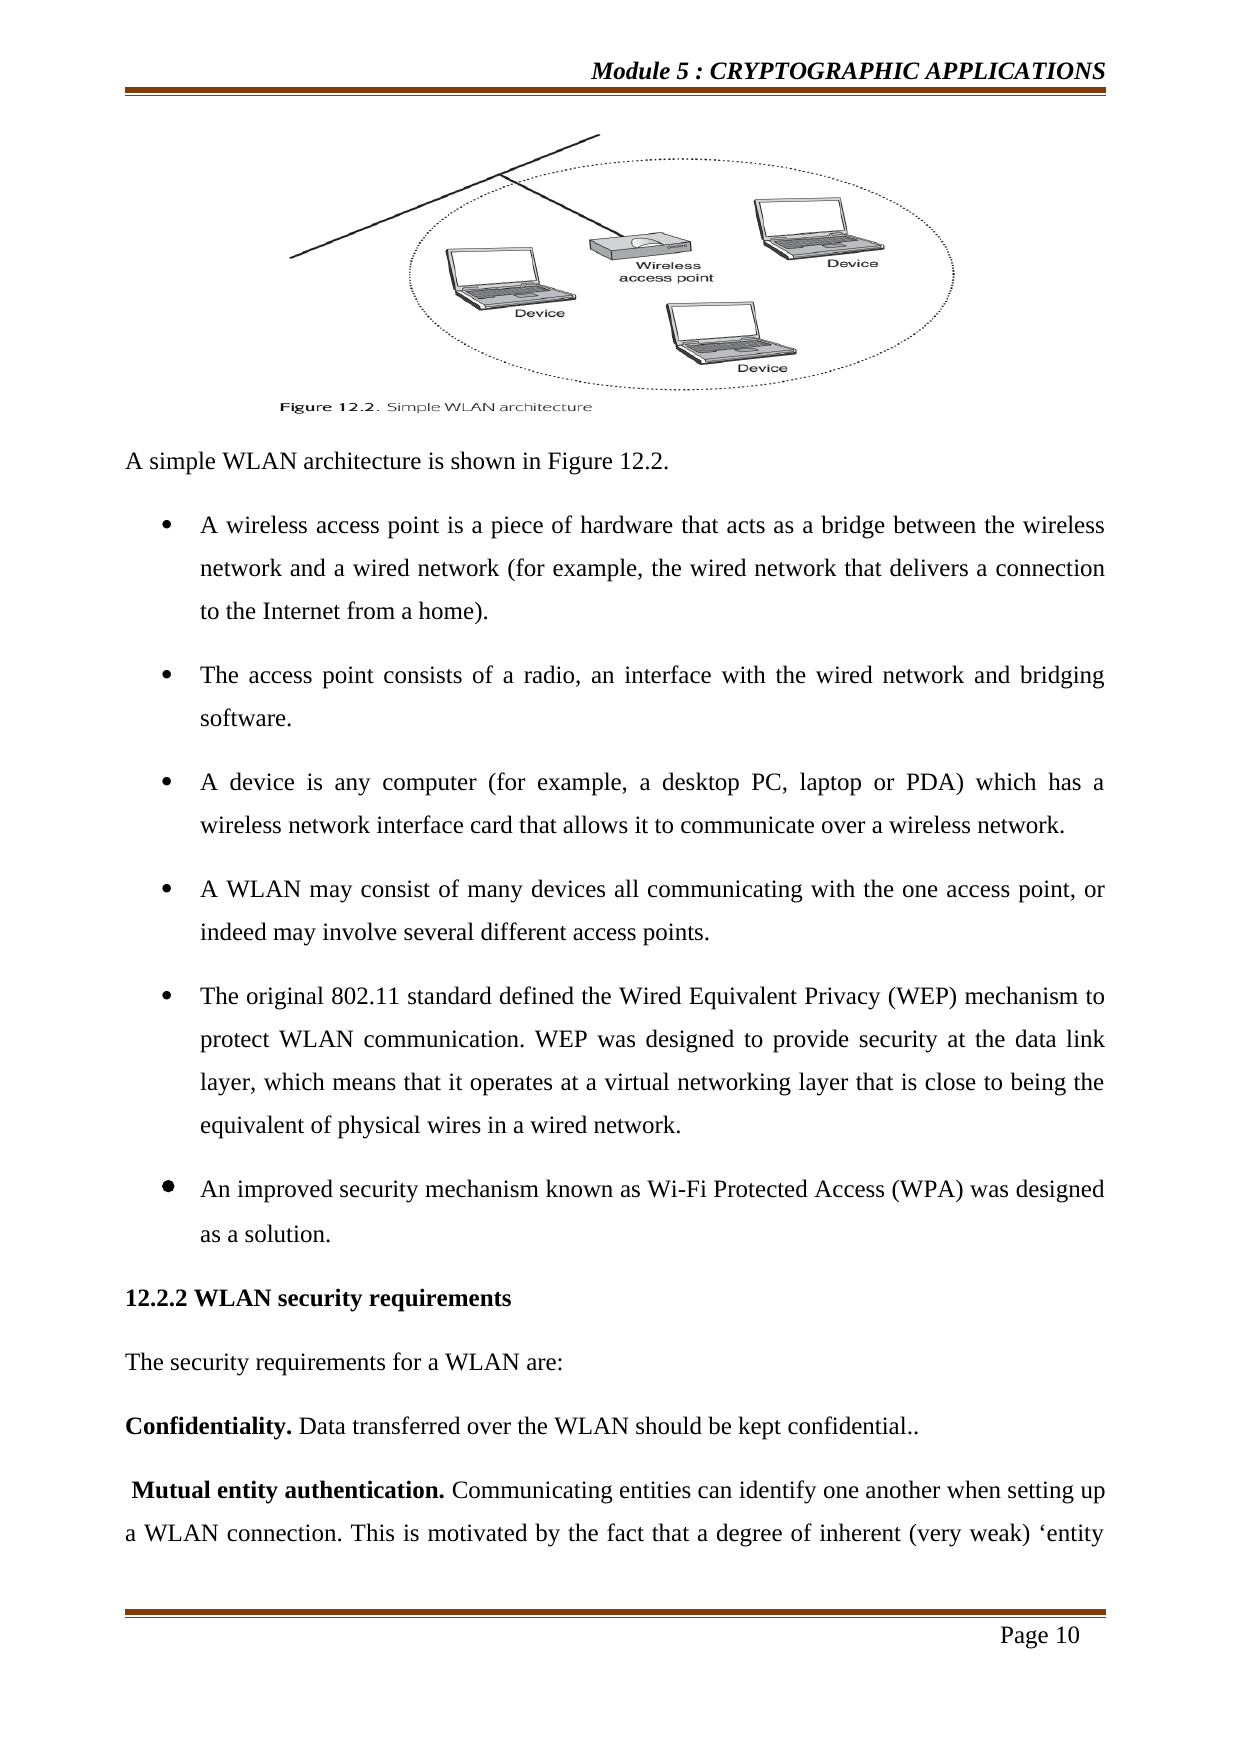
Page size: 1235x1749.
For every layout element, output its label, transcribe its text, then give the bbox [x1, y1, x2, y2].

list An improved security mechanism known as Wi-Fi Protected Access (WPA) was designed as a solution. [162, 1174, 1106, 1248]
list A device is any computer (for example, a desktop PC, laptop or PDA) which has a wireless network interface card that allows it to communicate over a wireless network. [162, 767, 1106, 839]
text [125, 1475, 1106, 1547]
list The access point consists of a radio, an interface with the wired network and bridging software. [162, 660, 1106, 732]
text Confidentiality. Data transferred over the WLAN should be kept confidential.. [125, 1411, 1106, 1440]
list A wireless access point is a piece of hardware that acts as a bridge between the wireless network and a wired network (for example, the wired network that delivers a connection to the Internet from a home). [162, 510, 1106, 625]
list The original 802.11 standard defined the Wired Equivalent Privacy (WEP) mechanism to protect WLAN communication. WEP was designed to provide security at the data link layer, which means that it operates at a virtual networking layer that is close to being the equivalent of physical wires in a wired network. [162, 981, 1106, 1139]
picture [249, 126, 983, 422]
text The security requirements for a WLAN are: [125, 1347, 1106, 1376]
list A WLAN may consist of many devices all communicating with the one access point, or indeed may involve several different access points. [162, 874, 1106, 946]
text A simple WLAN architecture is shown in Figure 12.2. [125, 446, 1106, 474]
text 12.2.2 WLAN security requirements [125, 1283, 1106, 1312]
